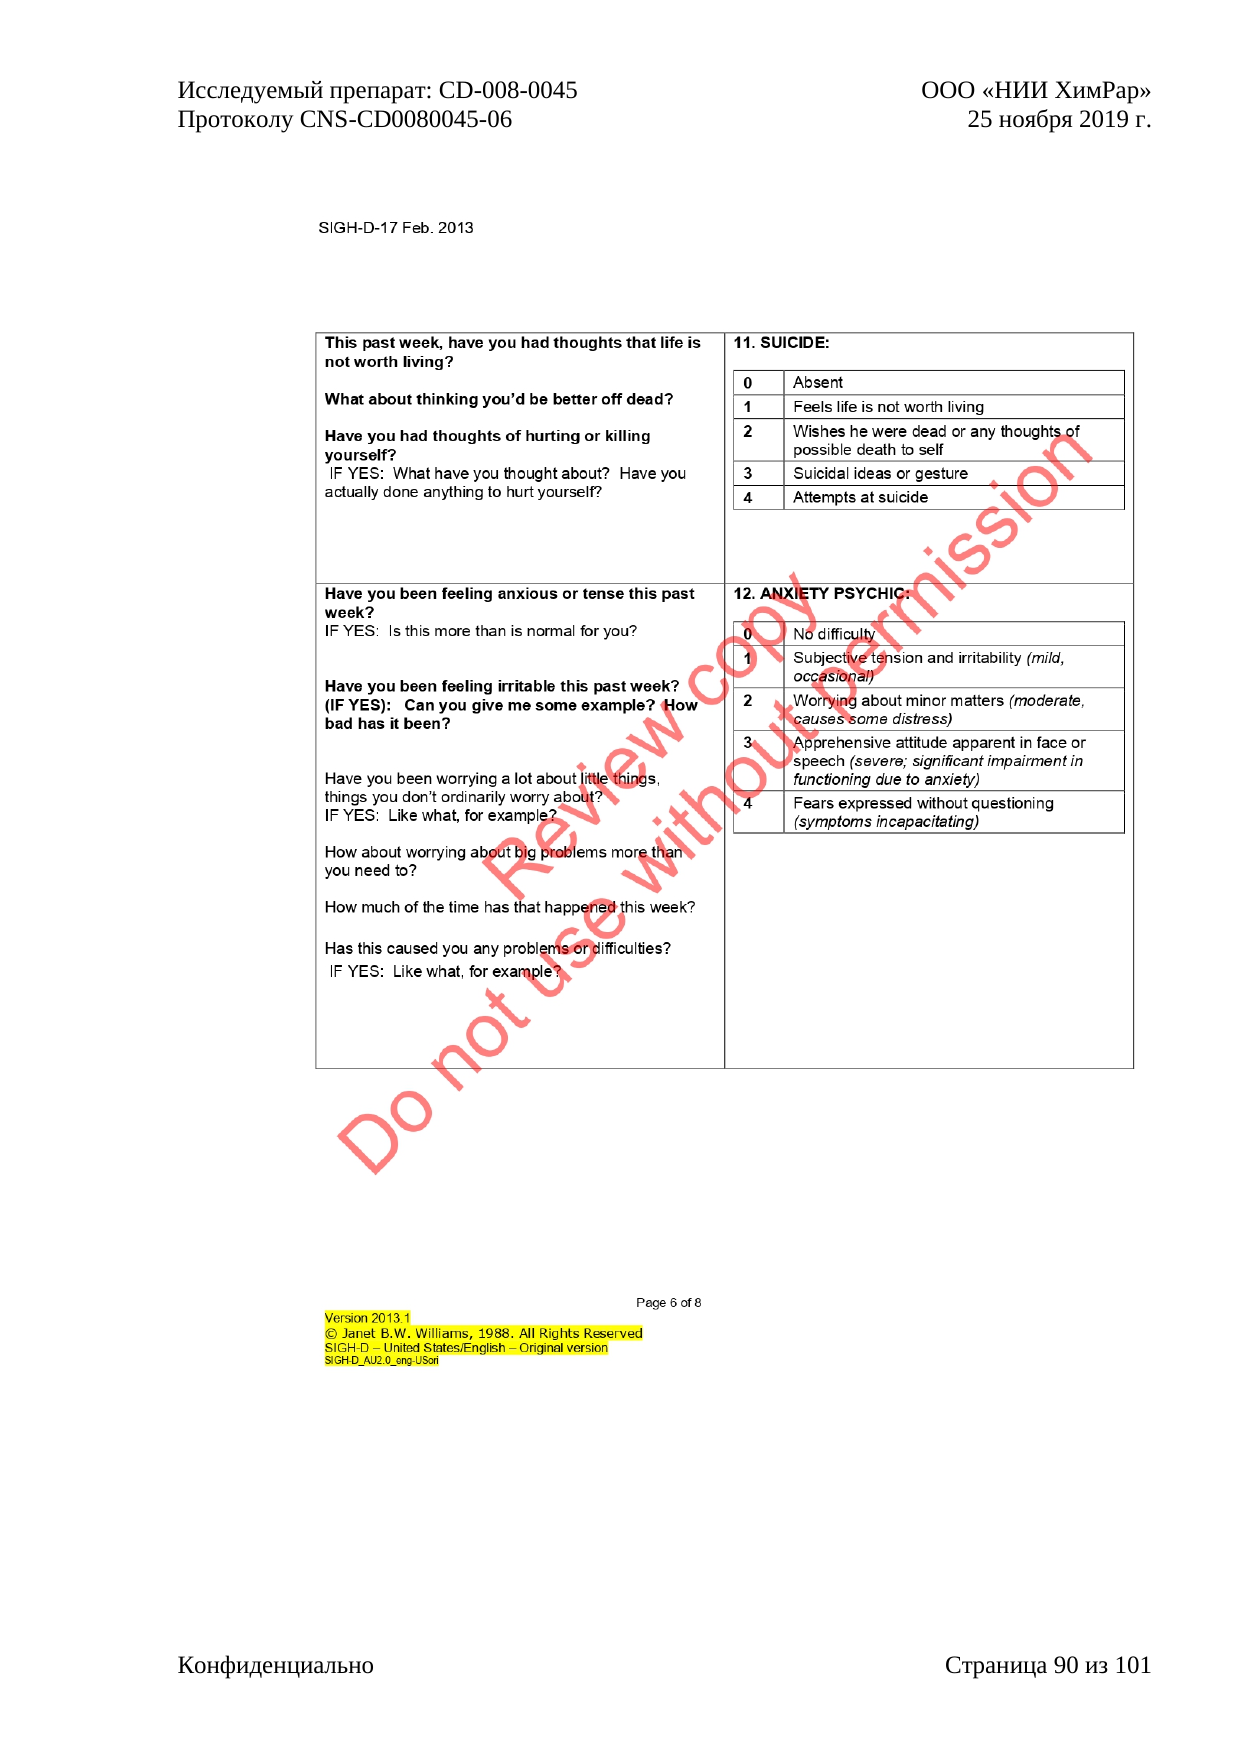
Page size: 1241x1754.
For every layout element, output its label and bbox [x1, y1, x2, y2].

picture [221, 161, 1197, 1423]
